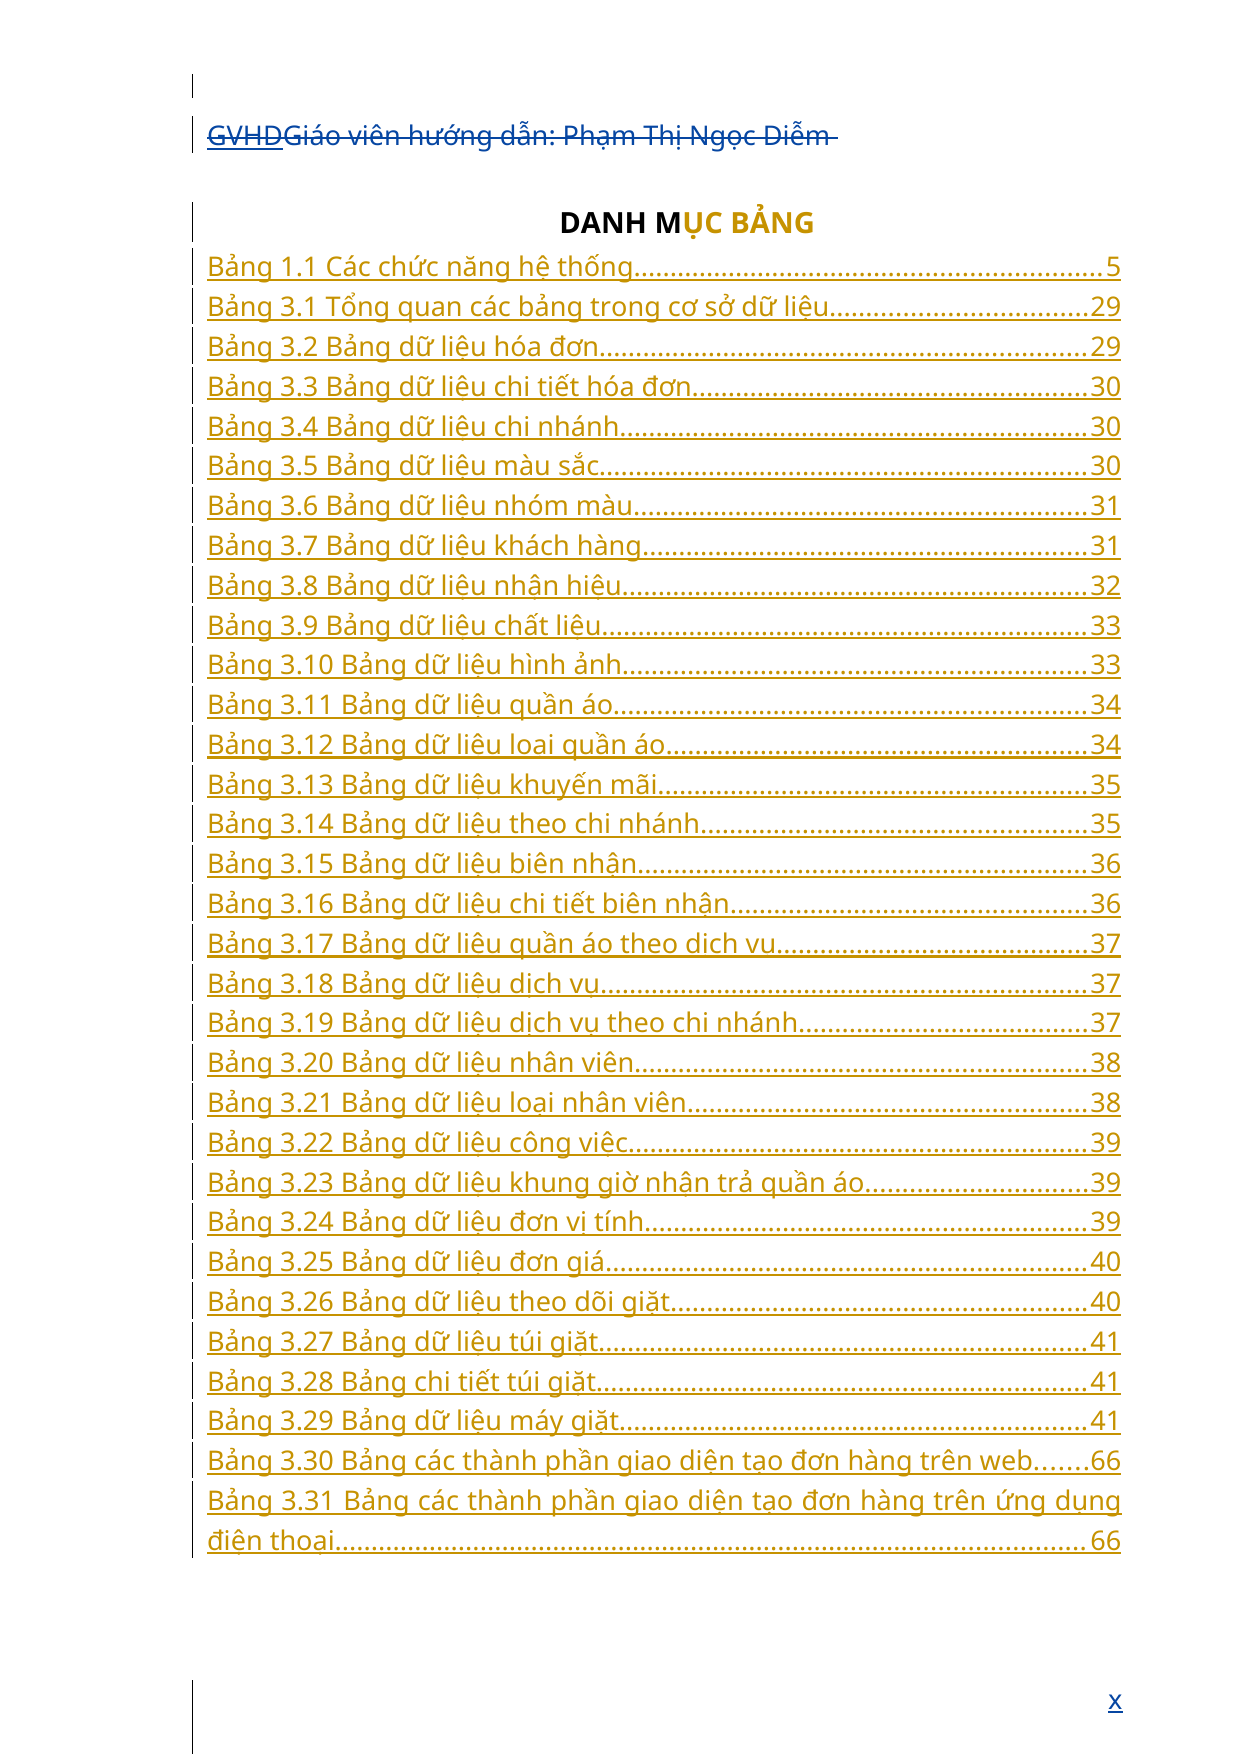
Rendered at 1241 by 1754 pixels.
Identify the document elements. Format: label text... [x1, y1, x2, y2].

subtitle DANH MỤC BẢNG [252, 202, 1122, 242]
